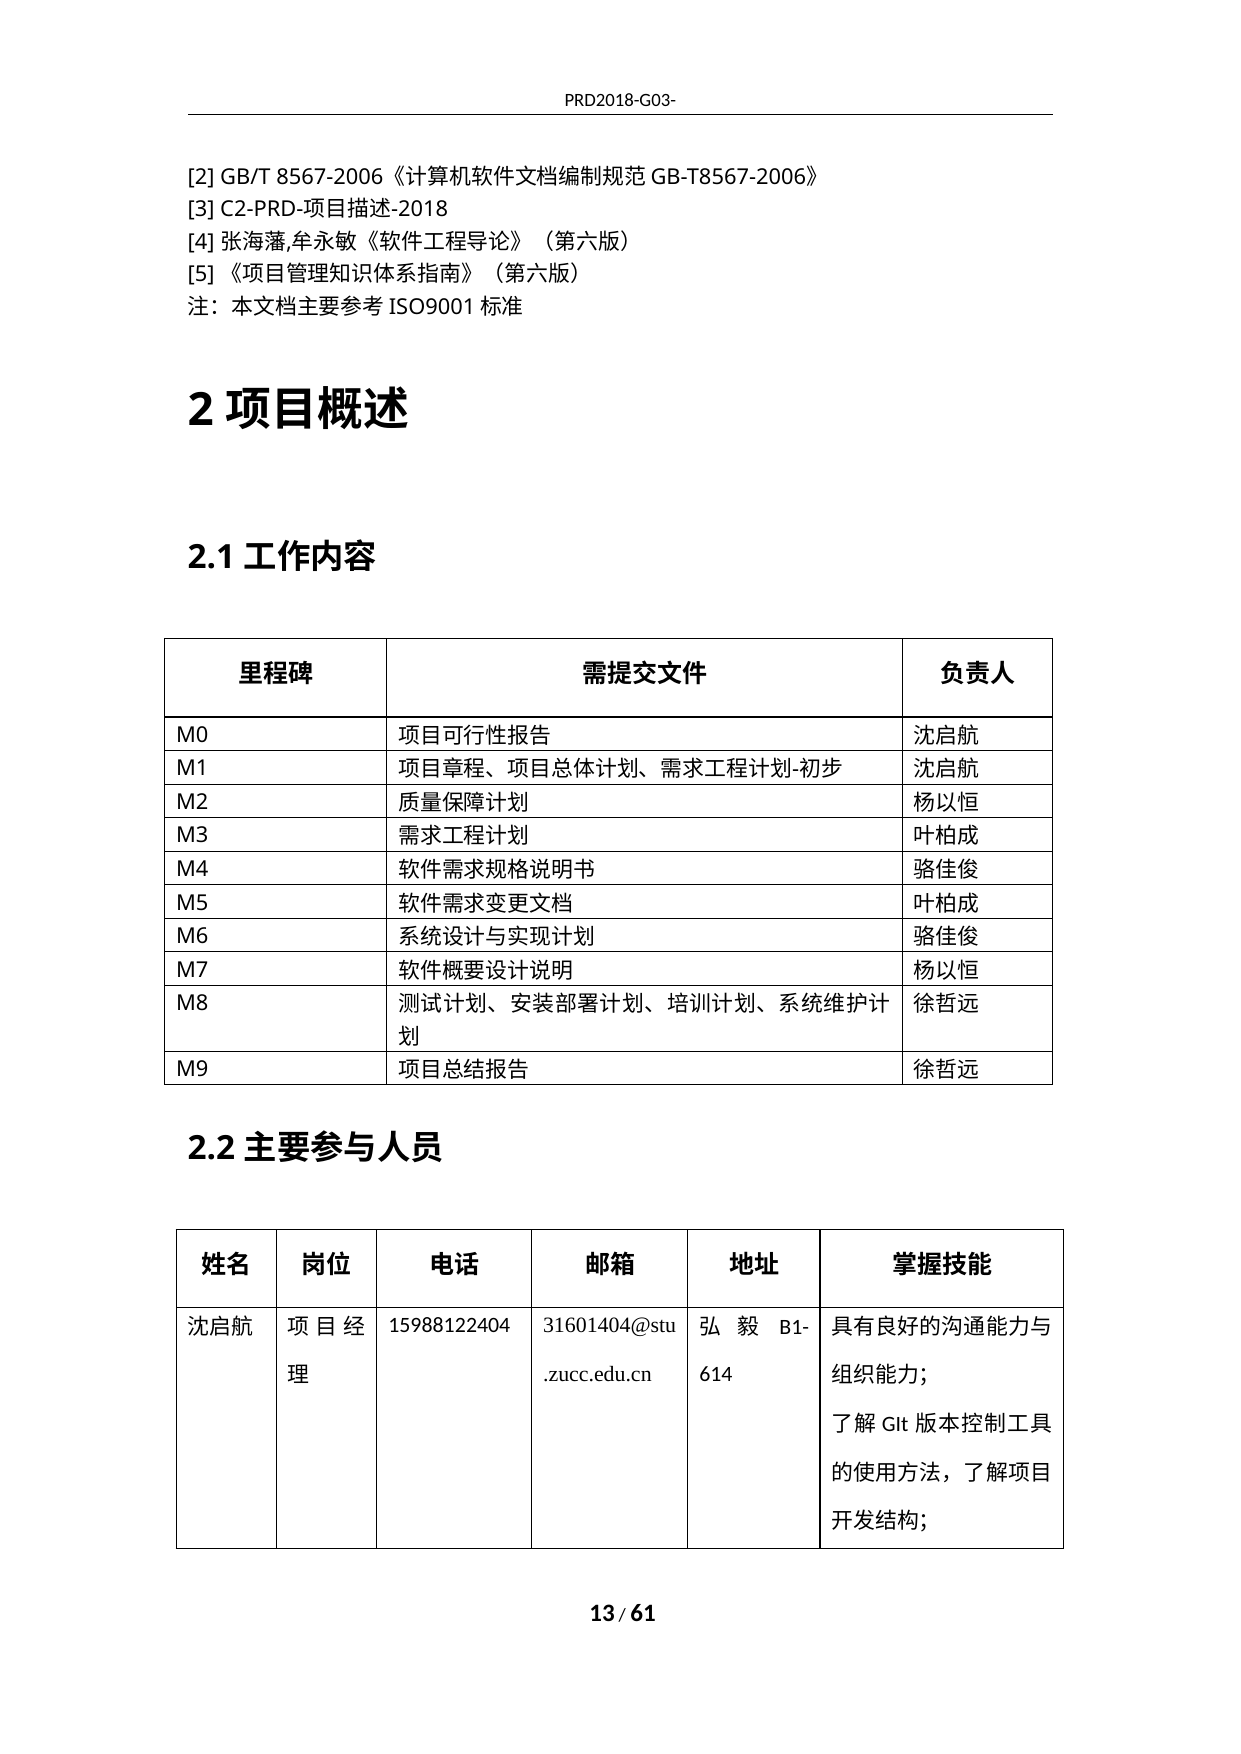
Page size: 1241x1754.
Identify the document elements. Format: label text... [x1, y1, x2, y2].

table_cell 软件概要设计说明 [387, 952, 902, 985]
table_cell M2 [165, 785, 386, 817]
table_header 邮箱 [532, 1230, 687, 1307]
table_cell M6 [165, 919, 386, 951]
table_cell M4 [165, 852, 386, 884]
table_cell 徐哲远 [903, 986, 1052, 1051]
table_cell 测试计划、安装部署计划、培训计划、系统维护计划 [387, 986, 902, 1051]
table_cell 15988122404 [377, 1308, 531, 1548]
table_header 里程碑 [165, 639, 386, 716]
table_cell 软件需求变更文档 [387, 885, 902, 918]
table_cell M9 [165, 1052, 386, 1084]
text 注：本文档主要参考ISO9001标准 [187, 288, 1053, 321]
table_header 电话 [377, 1230, 531, 1307]
table_cell 沈启航 [903, 751, 1052, 783]
table_cell 质量保障计划 [387, 785, 902, 817]
subtitle 2.2 主要参与人员 [187, 1112, 1053, 1177]
table_header 姓名 [177, 1230, 276, 1307]
table_cell 杨以恒 [903, 785, 1052, 817]
table_cell M7 [165, 952, 386, 985]
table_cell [821, 1308, 1063, 1548]
table_header 负责人 [903, 639, 1052, 716]
table_cell 项目总结报告 [387, 1052, 902, 1084]
table_header 需提交文件 [387, 639, 902, 716]
table_cell 软件需求规格说明书 [387, 852, 902, 884]
table_cell 弘毅B1-614 [688, 1308, 819, 1548]
table_cell 杨以恒 [903, 952, 1052, 985]
table_cell 项目经理 [277, 1308, 376, 1548]
text [4] 张海藩,牟永敏《软件工程导论》（第六版） [187, 223, 1053, 256]
table_cell 骆佳俊 [903, 852, 1052, 884]
table_cell 项目章程、项目总体计划、需求工程计划-初步 [387, 751, 902, 783]
table_cell M5 [165, 885, 386, 918]
text [2] GB/T 8567-2006《计算机软件文档编制规范GB-T8567-2006》 [187, 158, 1053, 191]
table_cell 需求工程计划 [387, 818, 902, 851]
subtitle 2.1 工作内容 [187, 522, 1053, 587]
table_cell 叶柏成 [903, 818, 1052, 851]
text [3] C2-PRD-项目描述-2018 [187, 191, 1053, 223]
table_cell 沈启航 [903, 718, 1052, 750]
table_cell 项目可行性报告 [387, 718, 902, 750]
table_cell M0 [165, 718, 386, 750]
table_cell 沈启航 [177, 1308, 276, 1548]
table_cell M8 [165, 986, 386, 1051]
table_cell 叶柏成 [903, 885, 1052, 918]
table_cell 骆佳俊 [903, 919, 1052, 951]
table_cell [532, 1308, 687, 1548]
table_cell 徐哲远 [903, 1052, 1052, 1084]
table_cell M1 [165, 751, 386, 783]
text [5] 《项目管理知识体系指南》（第六版） [187, 256, 1053, 288]
subtitle 2 项目概述 [187, 356, 1053, 454]
table_header 岗位 [277, 1230, 376, 1307]
table_header 掌握技能 [821, 1230, 1063, 1307]
table_cell M3 [165, 818, 386, 851]
table_cell 系统设计与实现计划 [387, 919, 902, 951]
table_header 地址 [688, 1230, 819, 1307]
